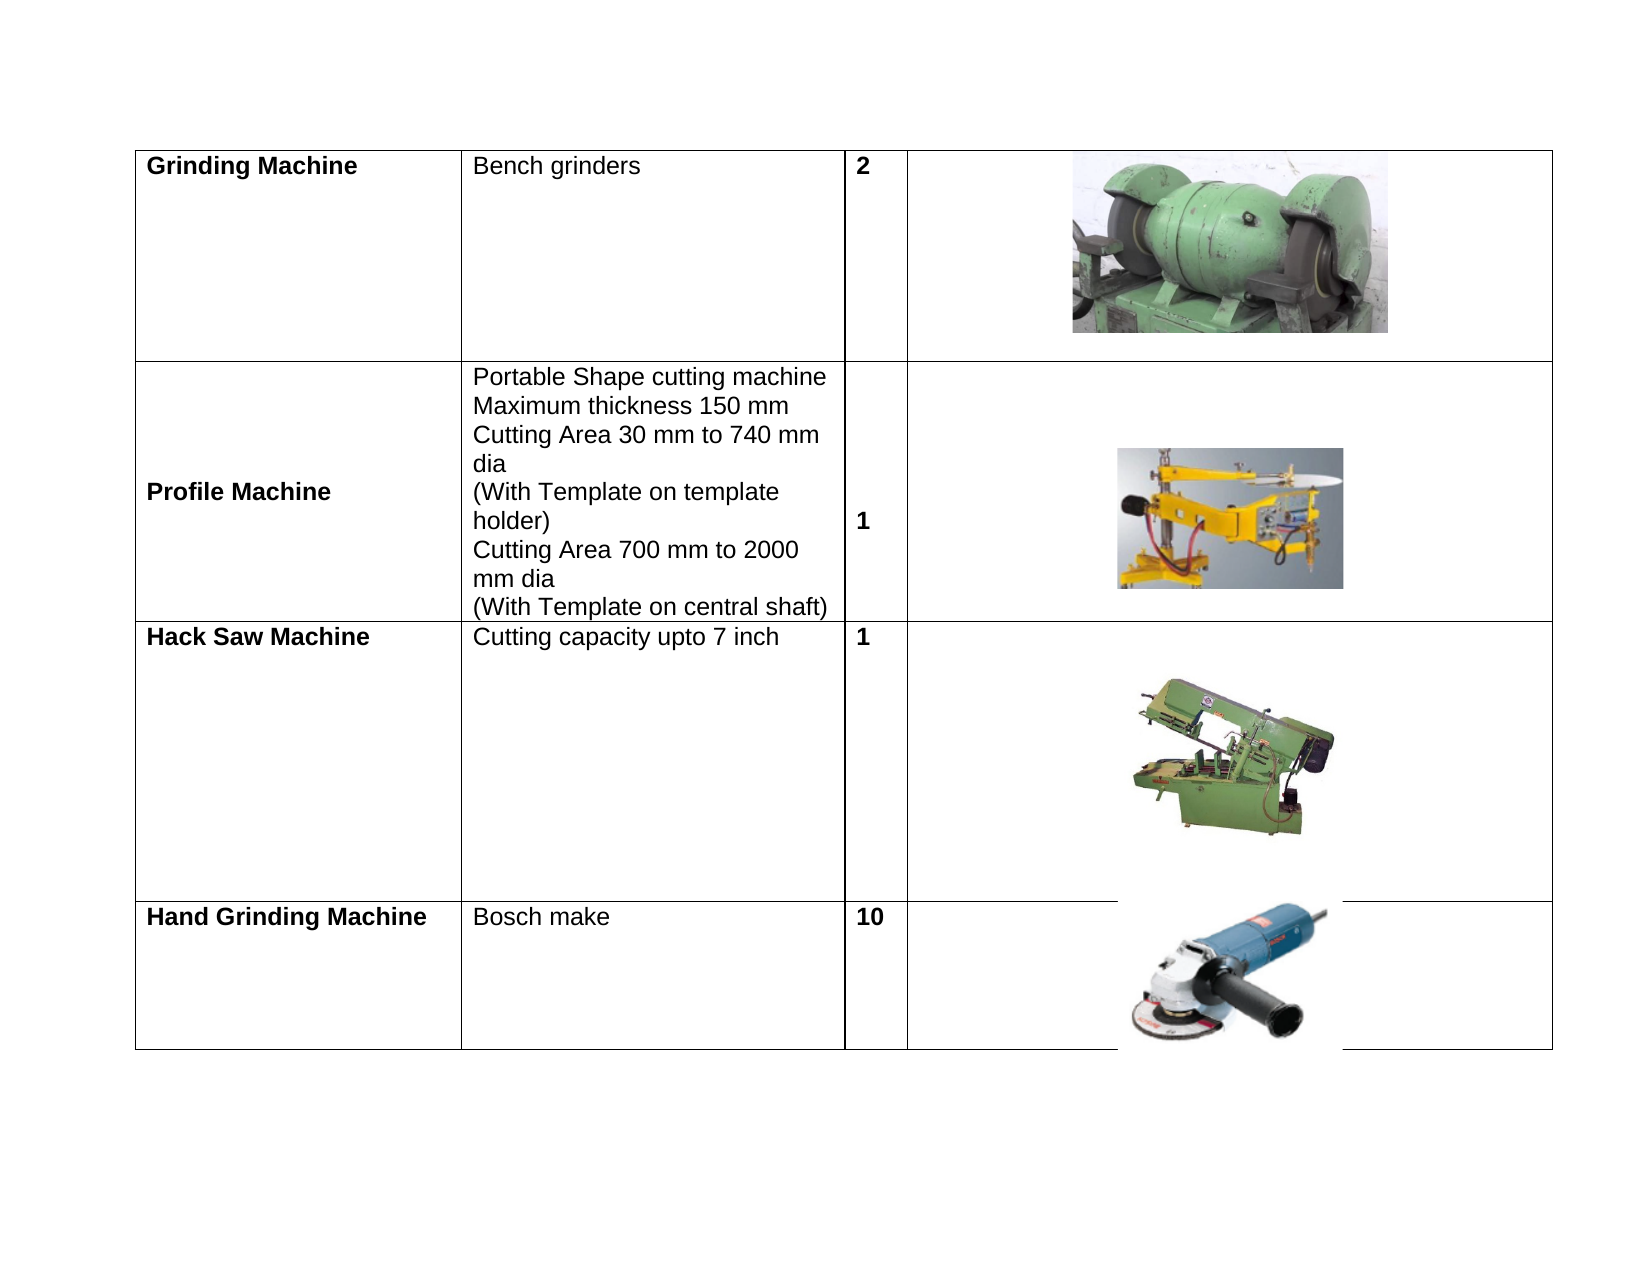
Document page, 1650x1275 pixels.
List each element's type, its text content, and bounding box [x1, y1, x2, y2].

table_cell Bosch make [462, 902, 844, 1049]
picture [1117, 448, 1344, 589]
table_cell Hack Saw Machine [136, 622, 461, 901]
table_cell 2 [846, 151, 907, 361]
table_cell [908, 902, 1117, 1049]
table_cell [908, 622, 1091, 901]
table_cell [1370, 622, 1552, 901]
picture [1091, 622, 1370, 1050]
table_cell 10 [846, 902, 907, 1049]
table_cell [908, 362, 1552, 621]
table_cell Hand Grinding Machine [136, 902, 461, 1049]
table_cell 1 [846, 622, 907, 901]
table_cell Grinding Machine [136, 151, 461, 361]
table_cell 1 [846, 362, 907, 621]
table_cell [908, 151, 1552, 361]
table_cell Bench grinders [462, 151, 844, 361]
table_cell Profile Machine [136, 362, 461, 621]
table_cell Cutting capacity upto 7 inch [462, 622, 844, 901]
table_cell Portable Shape cutting machine Maximum thickness 150 mm Cutting Area 30 mm to 740 mm dia (With Template on template holder) Cutting Area 700 mm to 2000 mm dia (With Template on central shaft) [462, 362, 844, 621]
picture [1072, 151, 1388, 333]
table_cell [1343, 902, 1552, 1049]
